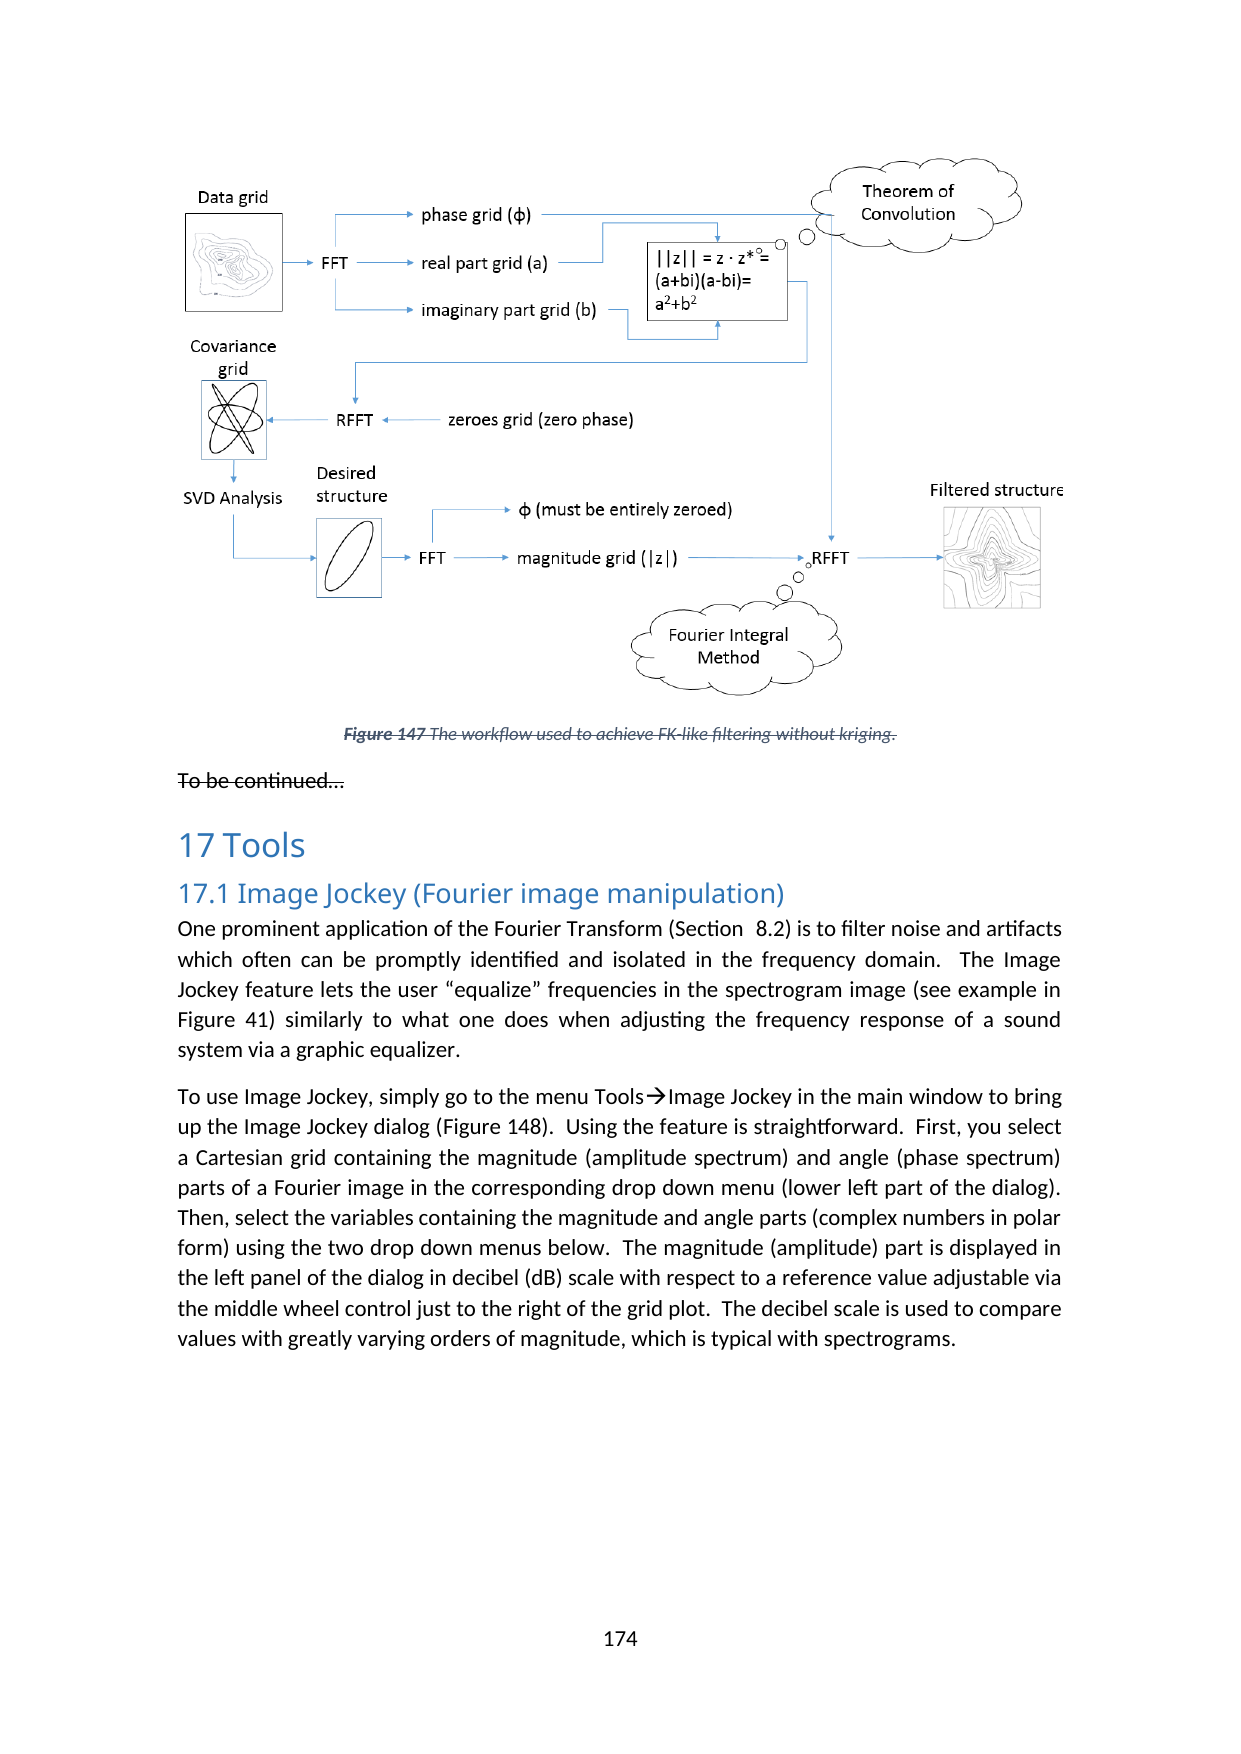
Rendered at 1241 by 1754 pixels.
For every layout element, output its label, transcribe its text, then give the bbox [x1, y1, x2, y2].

text One prominent application of the Fourier Transform (Section 8.2) is to filter noise and artifacts which often can be promptly identified and isolated in the frequency domain. The Image Jockey feature lets the user “equalize” frequencies in the spectrogram image (see example in Figure 41) similarly to what one does when adjusting the frequency response of a sound system via a graphic equalizer. [177, 914, 1063, 1063]
text To be continued… [177, 766, 1063, 794]
subtitle Image Jockey (Fourier image manipulation) [177, 875, 1063, 912]
subtitle Tools [177, 822, 1063, 867]
text Figure 147 The workflow used to achieve FK-like filtering without kriging. [177, 723, 1063, 746]
picture [177, 147, 1063, 704]
text To use Image Jockey, simply go to the menu ToolsImage Jockey in the main window to bring up the Image Jockey dialog (Figure 148). Using the feature is straightforward. First, you select a Cartesian grid containing the magnitude (amplitude spectrum) and angle (phase spectrum) parts of a Fourier image in the corresponding drop down menu (lower left part of the dialog). Then, select the variables containing the magnitude and angle parts (complex numbers in polar form) using the two drop down menus below. The magnitude (amplitude) part is displayed in the left panel of the dialog in decibel (dB) scale with respect to a reference value adjustable via the middle wheel control just to the right of the grid plot. The decibel scale is used to compare values with greatly varying orders of magnitude, which is typical with spectrograms. [177, 1082, 1063, 1352]
